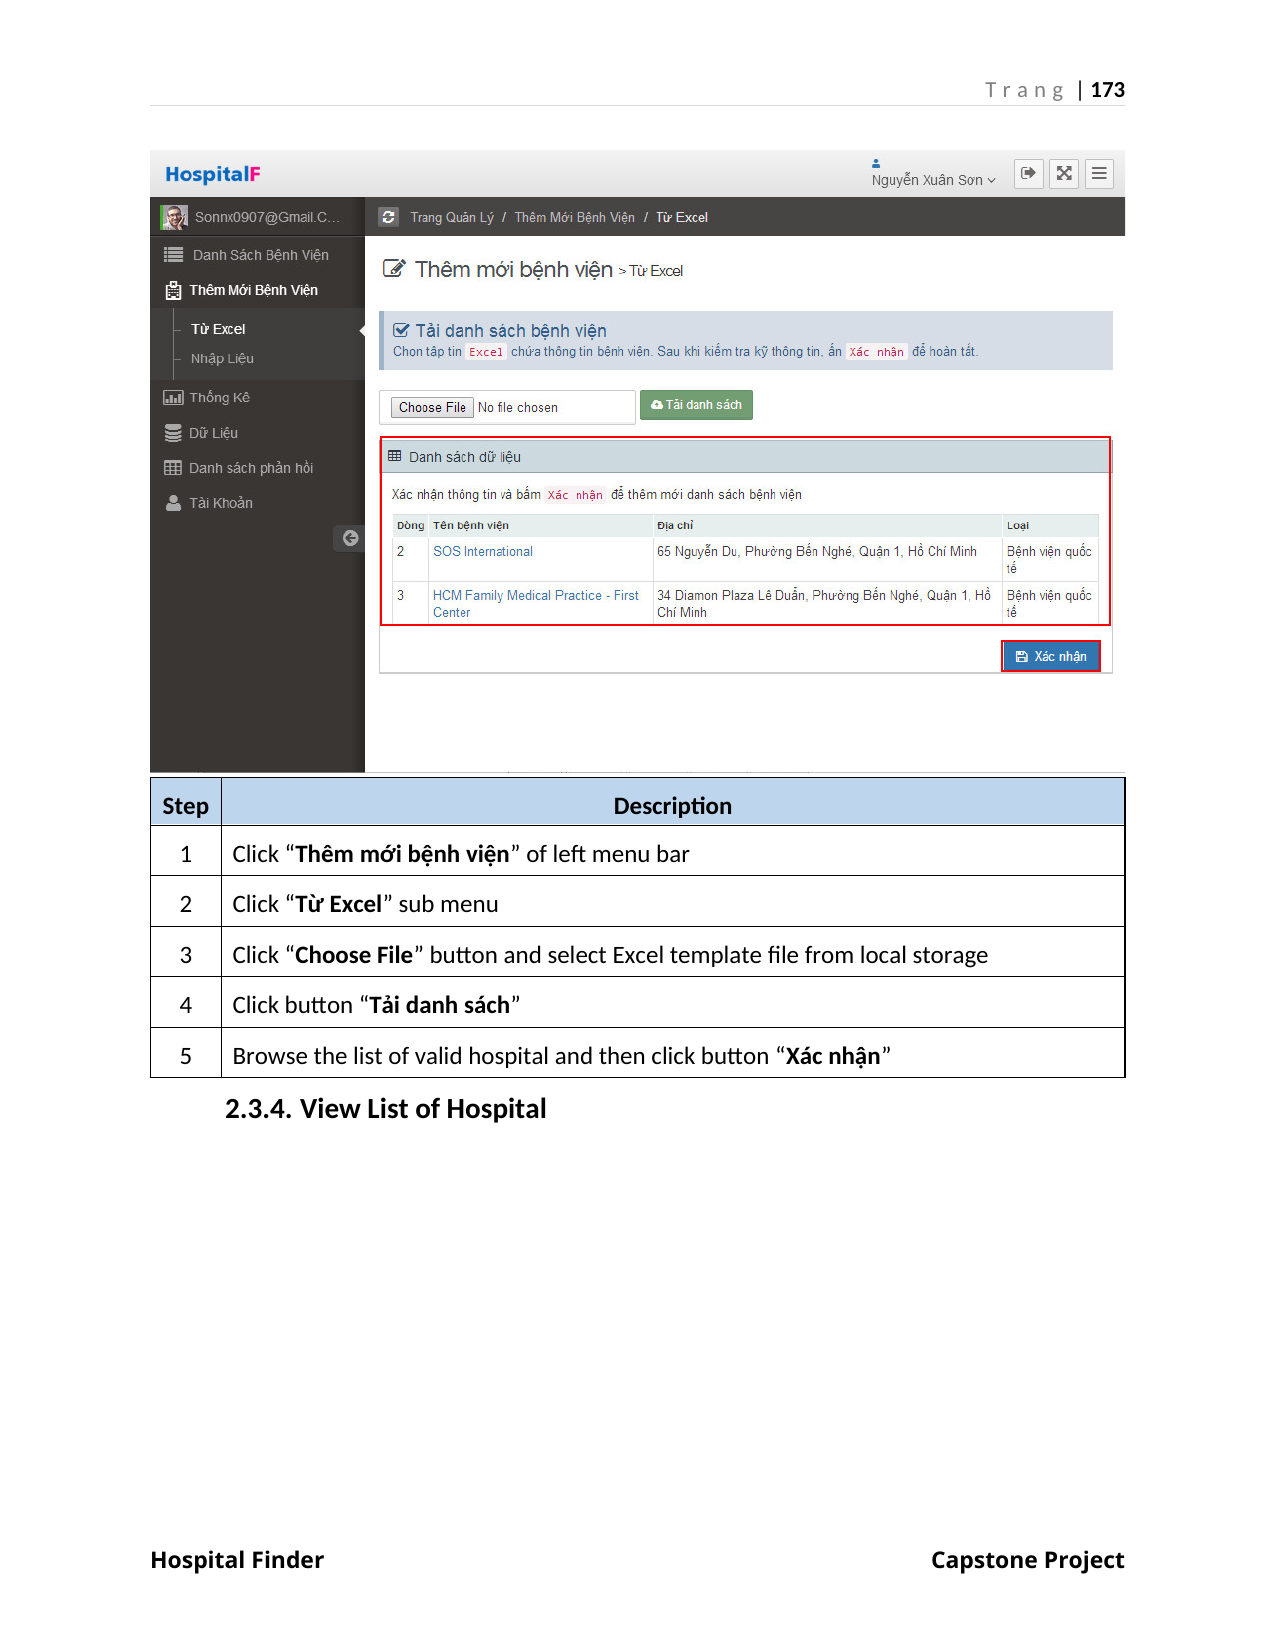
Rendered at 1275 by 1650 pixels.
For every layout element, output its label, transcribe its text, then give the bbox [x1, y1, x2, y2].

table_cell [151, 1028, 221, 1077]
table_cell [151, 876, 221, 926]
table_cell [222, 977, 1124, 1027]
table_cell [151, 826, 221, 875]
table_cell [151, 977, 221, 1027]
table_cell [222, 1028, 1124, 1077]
picture [150, 150, 1125, 773]
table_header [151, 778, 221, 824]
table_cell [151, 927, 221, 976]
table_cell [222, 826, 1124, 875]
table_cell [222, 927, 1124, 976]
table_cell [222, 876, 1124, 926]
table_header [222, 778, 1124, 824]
list View List of Hospital [225, 1091, 1125, 1126]
